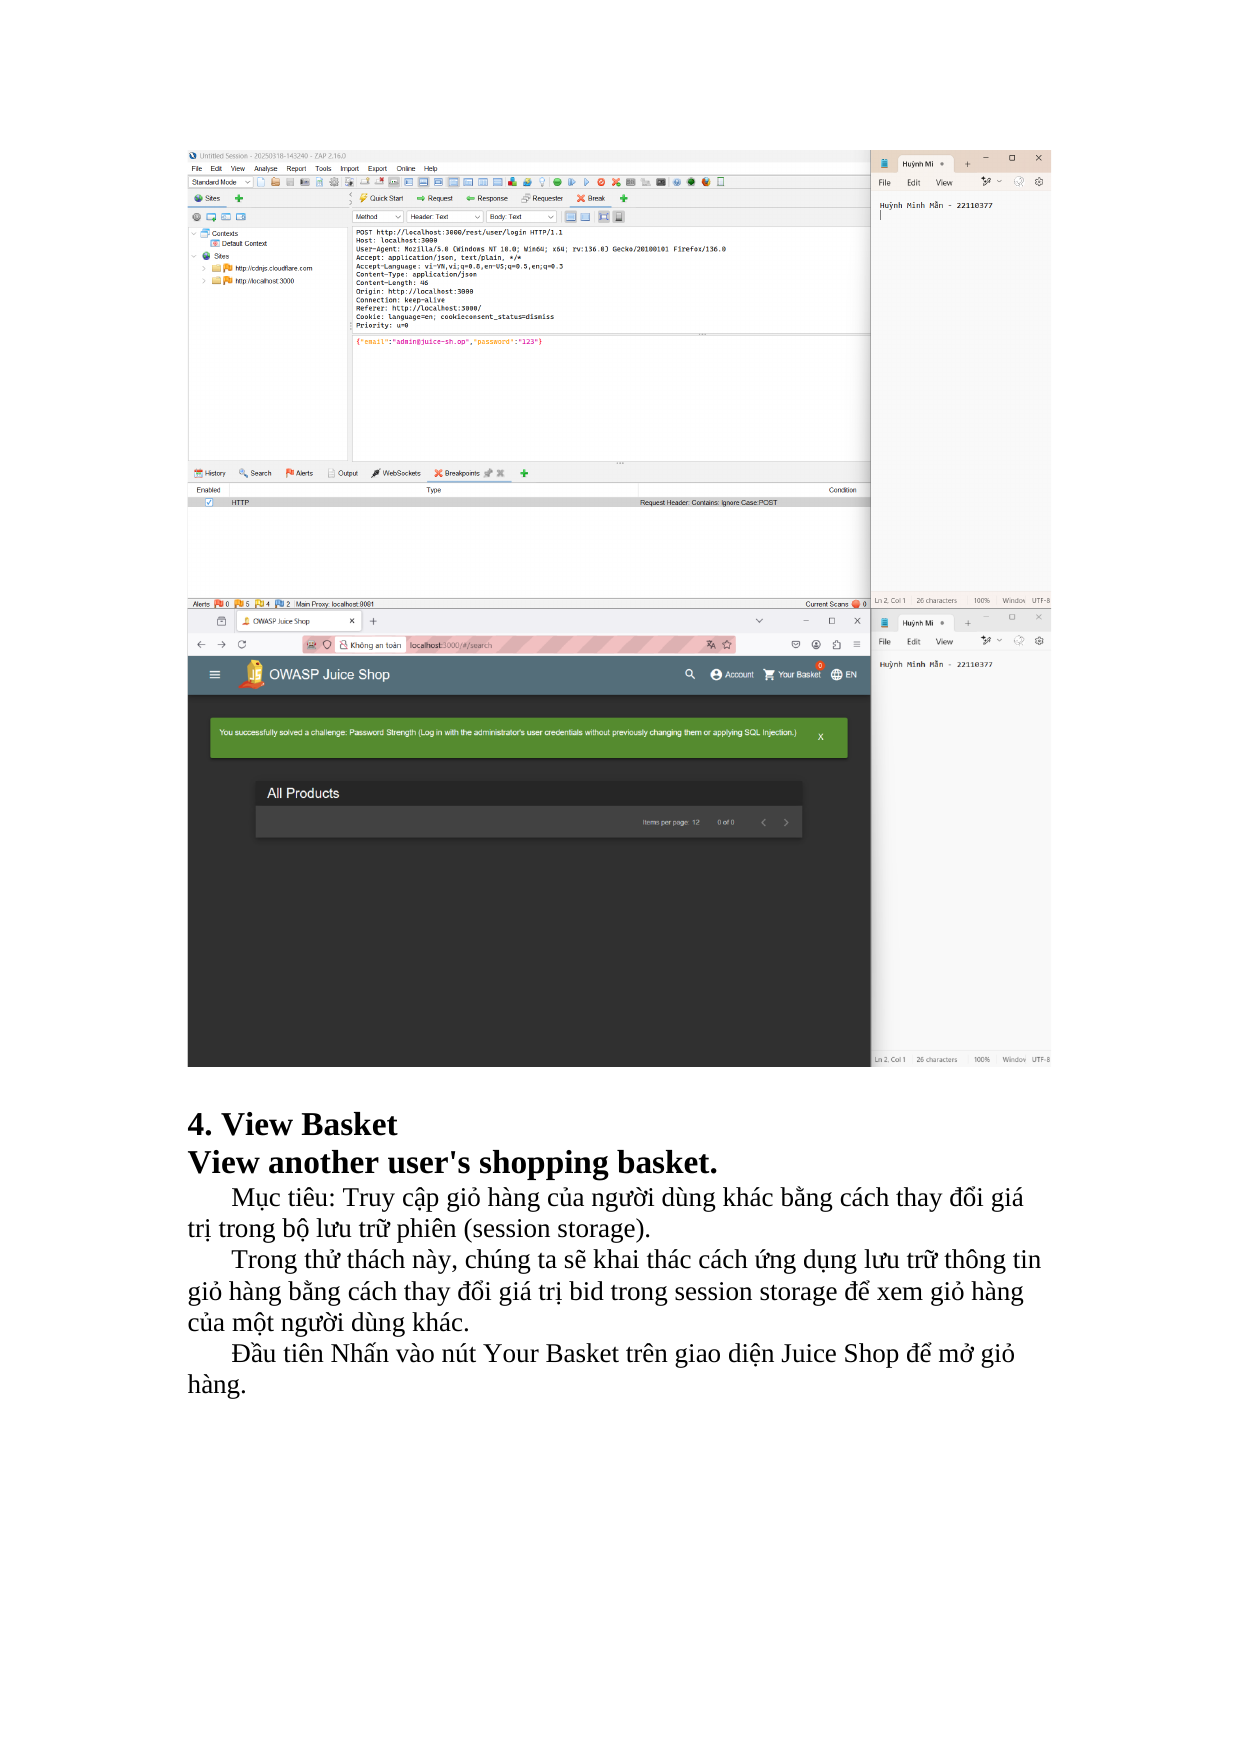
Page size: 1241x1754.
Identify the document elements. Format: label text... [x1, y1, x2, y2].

list View another user's shopping basket. [187, 1143, 1053, 1181]
list Đầu tiên Nhấn vào nút Your Basket trên giao diện Juice Shop để mở giỏ hàng. [187, 1337, 1053, 1399]
list Trong thử thách này, chúng ta sẽ khai thác cách ứng dụng lưu trữ thông tin giỏ hàng bằng cách thay đổi giá trị bid trong session storage để xem giỏ hàng của một người dùng khác. [187, 1243, 1053, 1337]
list View Basket [187, 1104, 1053, 1143]
picture [187, 150, 1052, 1067]
list Mục tiêu: Truy cập giỏ hàng của người dùng khác bằng cách thay đổi giá trị trong bộ lưu trữ phiên (session storage). [187, 1181, 1053, 1243]
